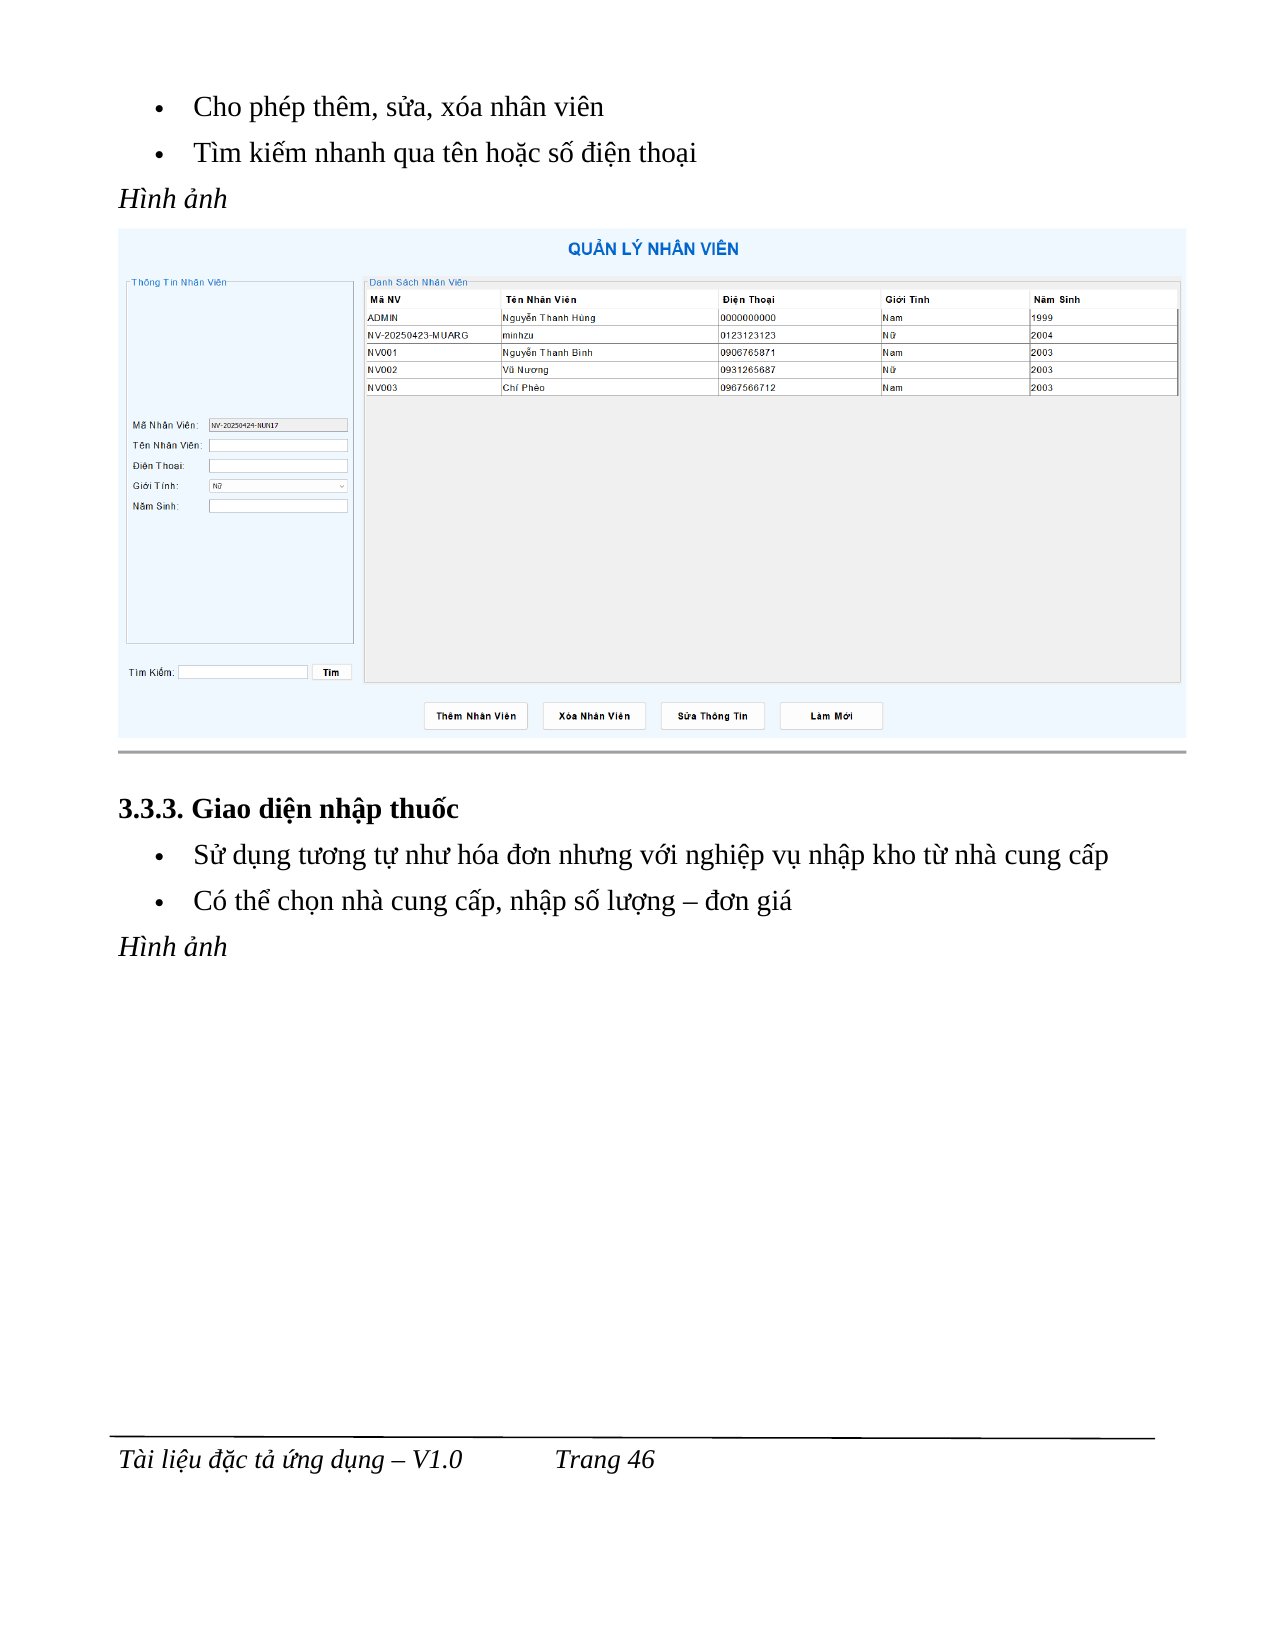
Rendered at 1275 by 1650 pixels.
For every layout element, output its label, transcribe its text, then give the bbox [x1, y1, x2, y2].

list Sử dụng tương tự như hóa đơn nhưng với nghiệp vụ nhập kho từ nhà cung cấp [156, 837, 1186, 871]
list Tìm kiếm nhanh qua tên hoặc số điện thoại [156, 135, 1186, 168]
list Có thể chọn nhà cung cấp, nhập số lượng – đơn giá [156, 883, 1186, 917]
picture [118, 226, 1187, 738]
text 3.3.3. Giao diện nhập thuốc [118, 791, 1186, 824]
list Cho phép thêm, sửa, xóa nhân viên [156, 89, 1186, 122]
text Hình ảnh [118, 181, 1186, 214]
text Hình ảnh [118, 929, 1186, 963]
